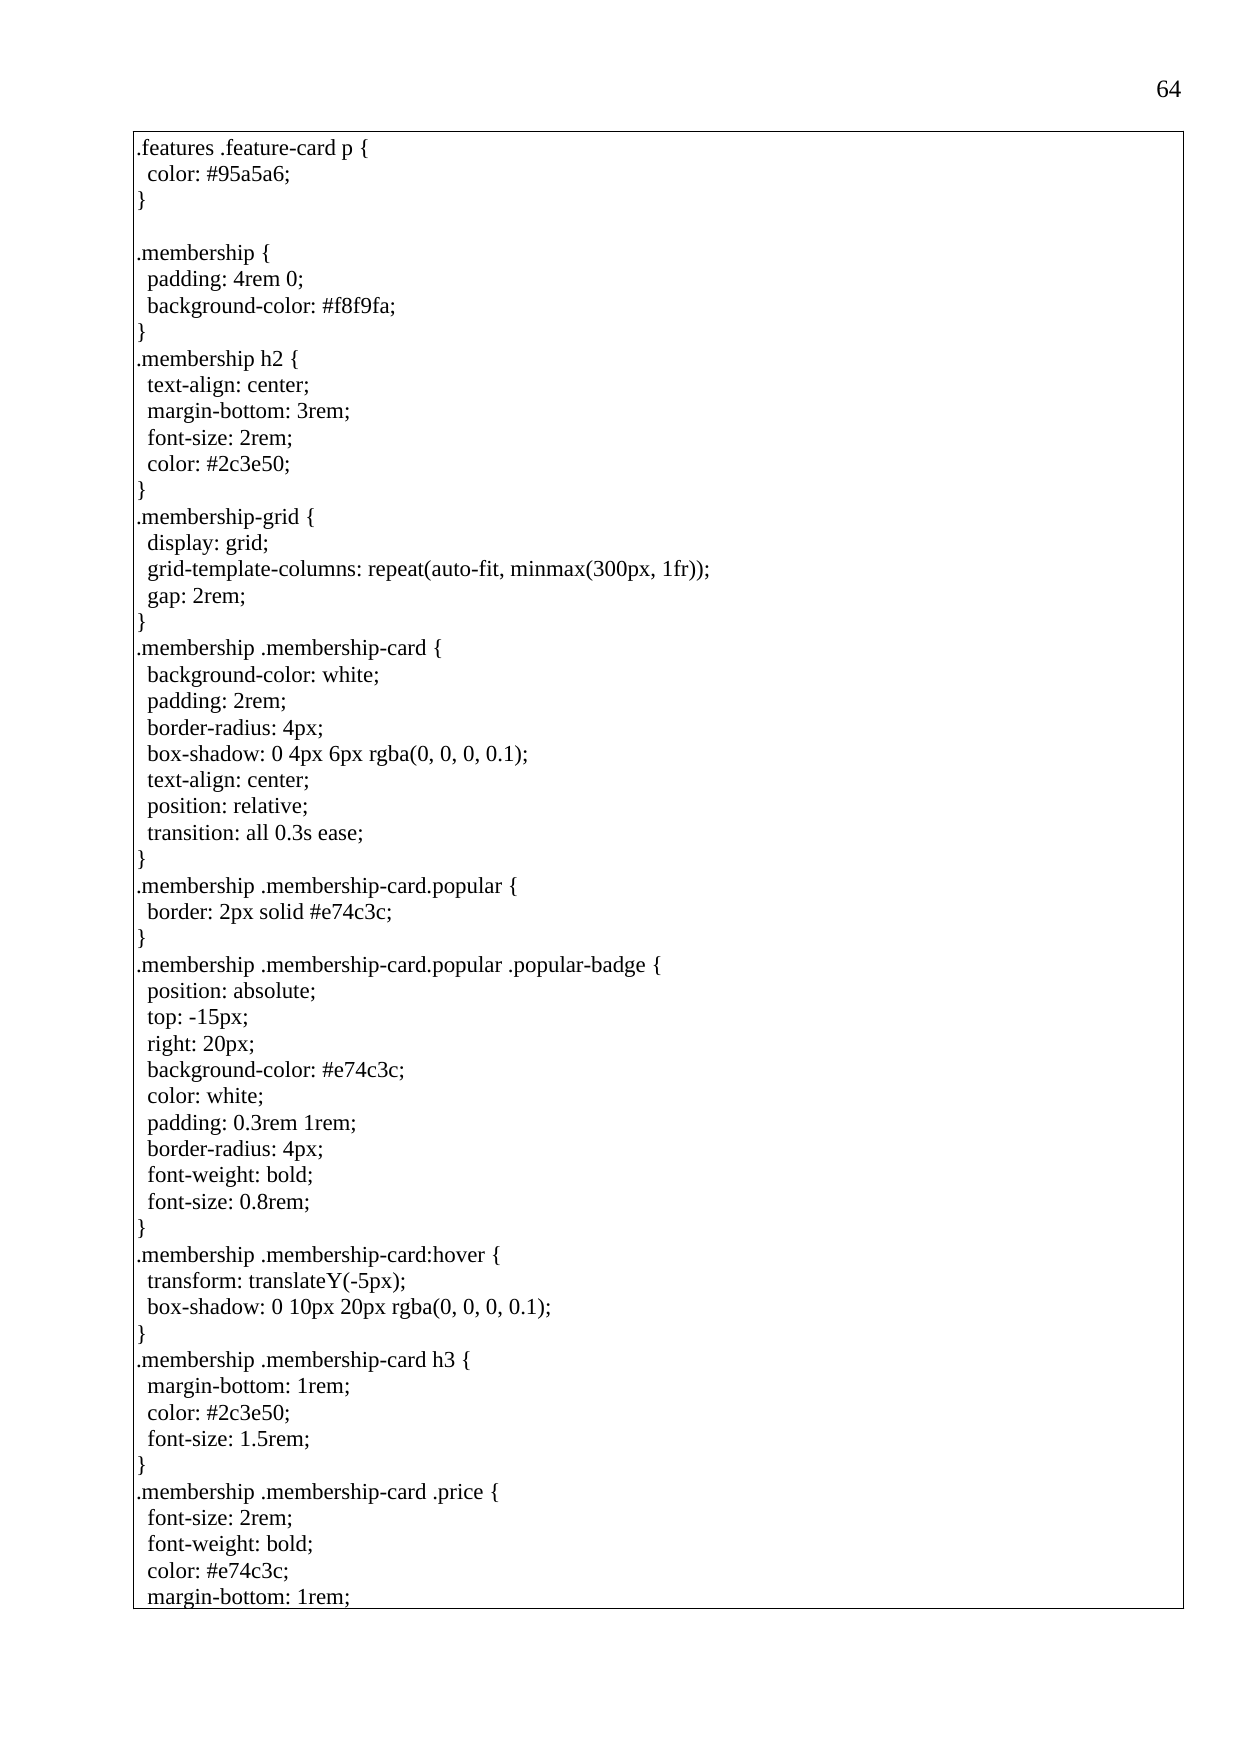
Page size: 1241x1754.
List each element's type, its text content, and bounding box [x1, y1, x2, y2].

text } [136, 318, 1181, 344]
text .membership-grid { [136, 503, 1181, 529]
text border: 2px solid #e74c3c; [136, 898, 1181, 924]
text padding: 2rem; [136, 687, 1181, 713]
text } [136, 608, 1181, 634]
text padding: 0.3rem 1rem; [136, 1109, 1181, 1135]
text color: #95a5a6; [136, 160, 1181, 186]
text .membership .membership-card .price { [136, 1478, 1181, 1504]
text gap: 2rem; [136, 582, 1181, 608]
text font-size: 2rem; [136, 1504, 1181, 1531]
text } [136, 476, 1181, 503]
text color: #e74c3c; [136, 1557, 1181, 1583]
text .membership .membership-card:hover { [136, 1241, 1181, 1267]
text transform: translateY(-5px); [136, 1267, 1181, 1293]
text transition: all 0.3s ease; [136, 819, 1181, 845]
text .membership .membership-card { [136, 634, 1181, 661]
text .membership .membership-card.popular .popular-badge { [136, 951, 1181, 977]
text margin-bottom: 3rem; [136, 397, 1181, 424]
text .membership .membership-card h3 { [136, 1346, 1181, 1372]
text font-weight: bold; [136, 1531, 1181, 1557]
text .features .feature-card p { [134, 132, 1183, 160]
text font-size: 2rem; [136, 424, 1181, 450]
text box-shadow: 0 10px 20px rgba(0, 0, 0, 0.1); [136, 1293, 1181, 1320]
text padding: 4rem 0; [136, 266, 1181, 292]
text grid-template-columns: repeat(auto-fit, minmax(300px, 1fr)); [136, 555, 1181, 582]
text background-color: white; [136, 661, 1181, 687]
text color: white; [136, 1082, 1181, 1109]
text } [136, 186, 1181, 213]
text border-radius: 4px; [136, 713, 1181, 740]
text text-align: center; [136, 371, 1181, 397]
text position: relative; [136, 793, 1181, 819]
text } [136, 924, 1181, 951]
text top: -15px; [136, 1003, 1181, 1030]
text border-radius: 4px; [136, 1135, 1181, 1162]
text color: #2c3e50; [136, 1399, 1181, 1425]
text display: grid; [136, 529, 1181, 555]
text margin-bottom: 1rem; [136, 1372, 1181, 1399]
text box-shadow: 0 4px 6px rgba(0, 0, 0, 0.1); [136, 740, 1181, 766]
text .membership { [136, 239, 1181, 266]
text .membership h2 { [136, 344, 1181, 371]
text .membership .membership-card.popular { [136, 872, 1181, 898]
text position: absolute; [136, 977, 1181, 1003]
text background-color: #e74c3c; [136, 1056, 1181, 1082]
text text-align: center; [136, 766, 1181, 793]
text color: #2c3e50; [136, 450, 1181, 476]
text margin-bottom: 1rem; [136, 1583, 1181, 1608]
text font-weight: bold; [136, 1162, 1181, 1188]
text background-color: #f8f9fa; [136, 292, 1181, 318]
text font-size: 1.5rem; [136, 1425, 1181, 1451]
text } [136, 1320, 1181, 1346]
text } [136, 1451, 1181, 1478]
text } [136, 1214, 1181, 1241]
text } [136, 845, 1181, 872]
text font-size: 0.8rem; [136, 1188, 1181, 1214]
text right: 20px; [136, 1030, 1181, 1056]
